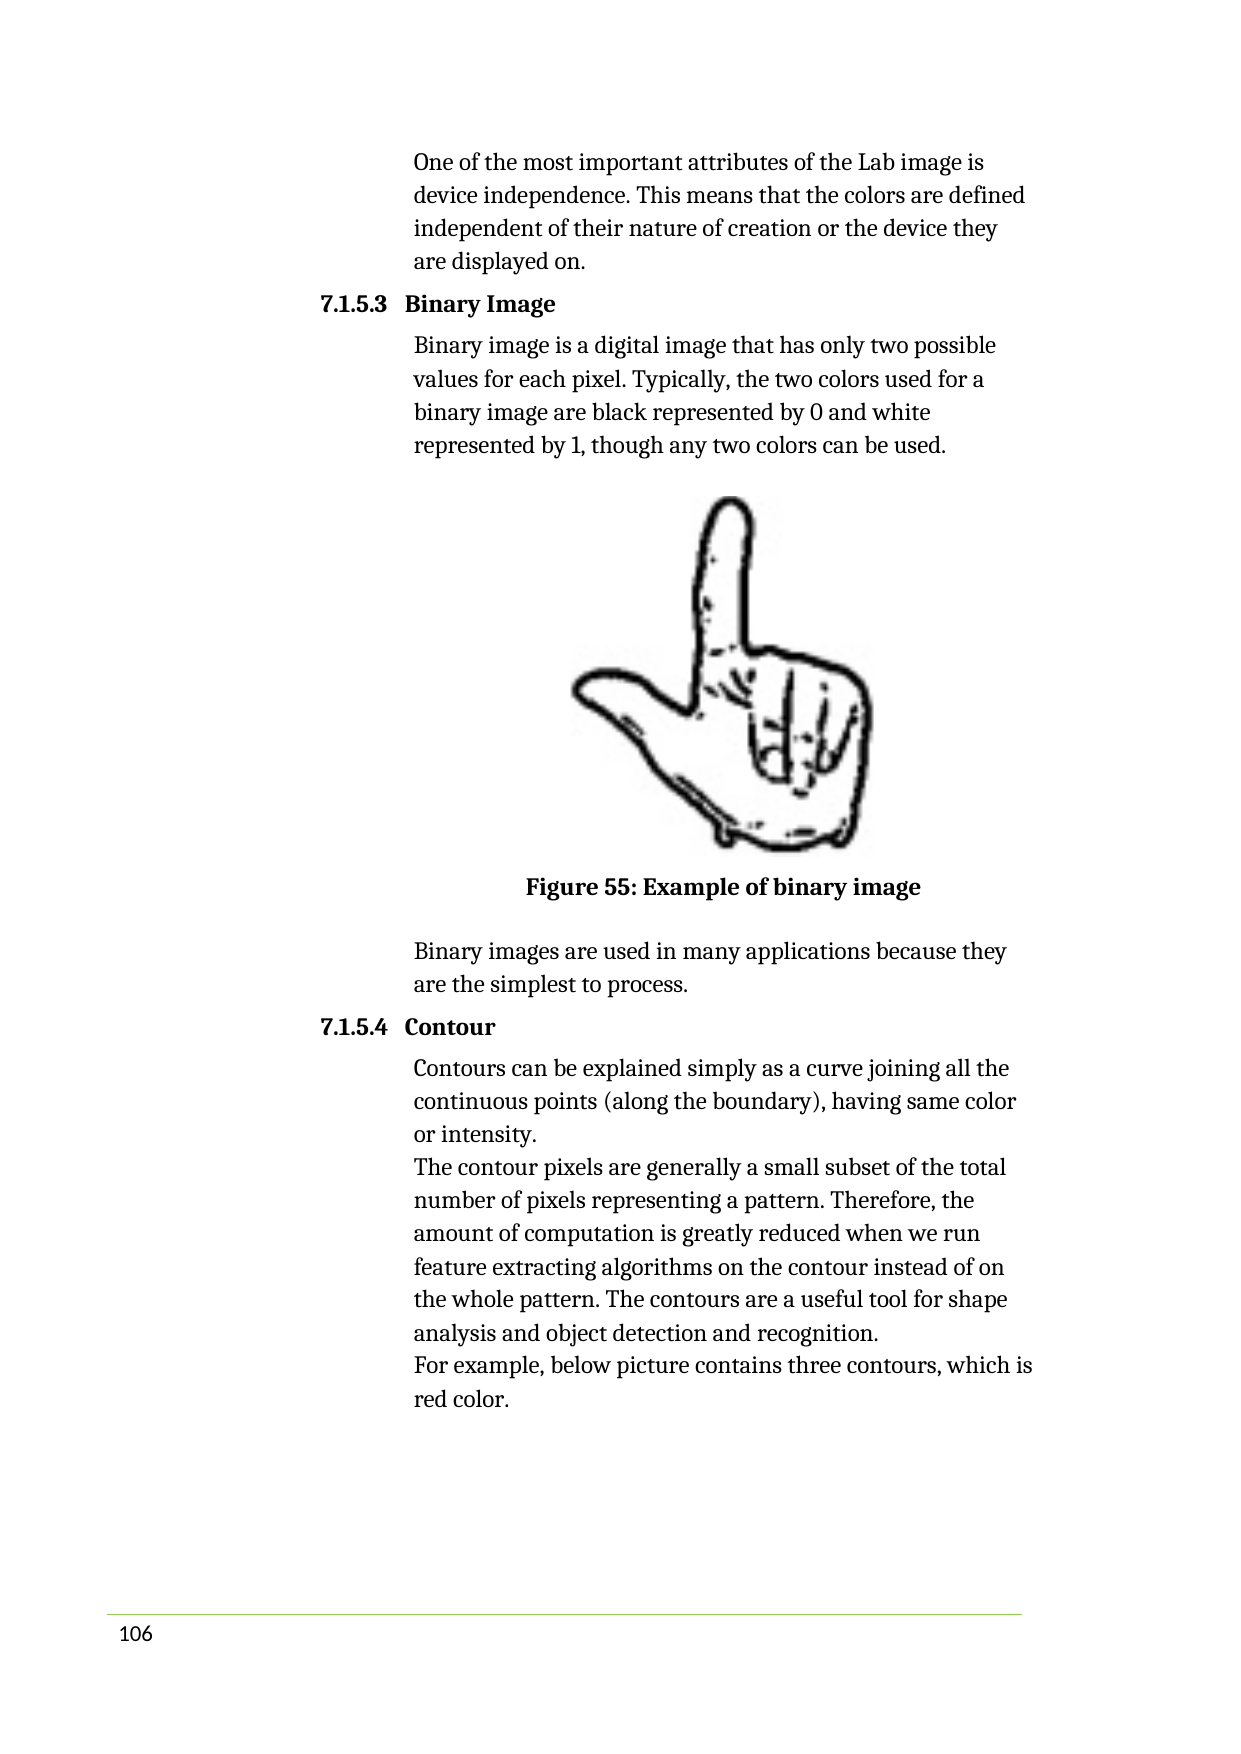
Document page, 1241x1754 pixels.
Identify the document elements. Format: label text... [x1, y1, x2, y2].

text Contours can be explained simply as a curve joining all the continuous points (along the boundary), having same color or intensity. [413, 1054, 1033, 1149]
picture [543, 496, 904, 857]
text For example, below picture contains three contours, which is red color. [413, 1351, 1033, 1413]
subtitle Contour [321, 1013, 1033, 1042]
text The contour pixels are generally a small subset of the total number of pixels representing a pattern. Therefore, the amount of computation is greatly reduced when we run feature extracting algorithms on the contour instead of on the whole pattern. The contours are a useful tool for shape analysis and object detection and recognition. [413, 1153, 1033, 1347]
text Binary images are used in many applications because they are the simplest to process. [413, 937, 1033, 998]
text One of the most important attributes of the Lab image is device independence. This means that the colors are defined independent of their nature of creation or the device they are displayed on. [413, 148, 1033, 276]
text Binary image is a digital image that has only two possible values for each pixel. Typically, the two colors used for a binary image are black represented by 0 and white represented by 1, though any two colors can be used. [413, 331, 1033, 459]
subtitle Binary Image [321, 290, 1033, 319]
text Figure 55: Example of binary image [413, 873, 1033, 902]
